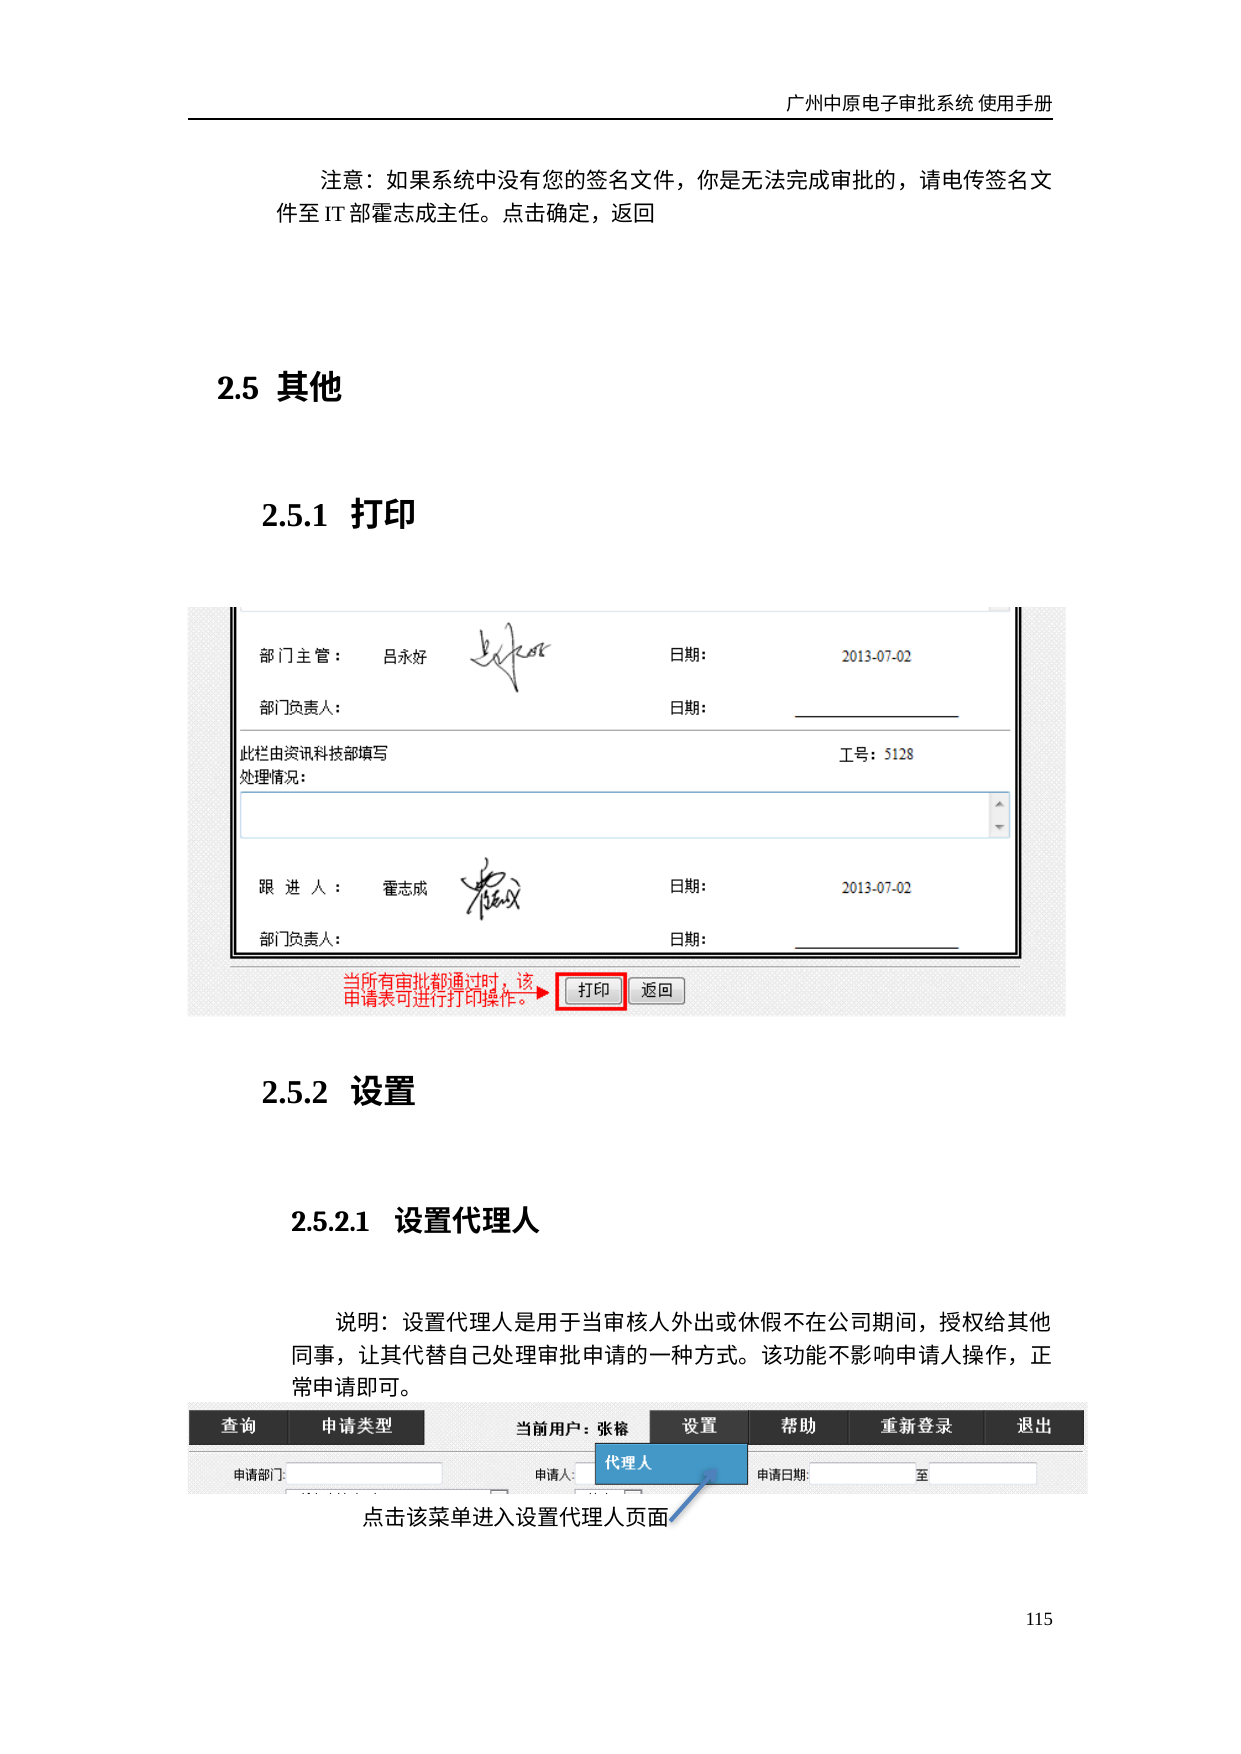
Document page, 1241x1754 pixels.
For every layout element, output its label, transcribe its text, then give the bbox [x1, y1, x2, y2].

list 点击该菜单进入设置代理人页面 [362, 1500, 1053, 1532]
subtitle 其他 [217, 353, 1053, 418]
picture [187, 607, 1066, 1017]
picture [187, 1402, 1088, 1494]
subtitle 打印 [261, 480, 1053, 545]
subtitle 设置代理人 [291, 1186, 1053, 1251]
subtitle 设置 [261, 1057, 1053, 1122]
text 说明：设置代理人是用于当审核人外出或休假不在公司期间，授权给其他同事，让其代替自己处理审批申请的一种方式。该功能不影响申请人操作，正常申请即可。 [291, 1305, 1053, 1402]
text 注意：如果系统中没有您的签名文件，你是无法完成审批的，请电传签名文件至IT部霍志成主任。点击确定，返回 [276, 163, 1053, 228]
